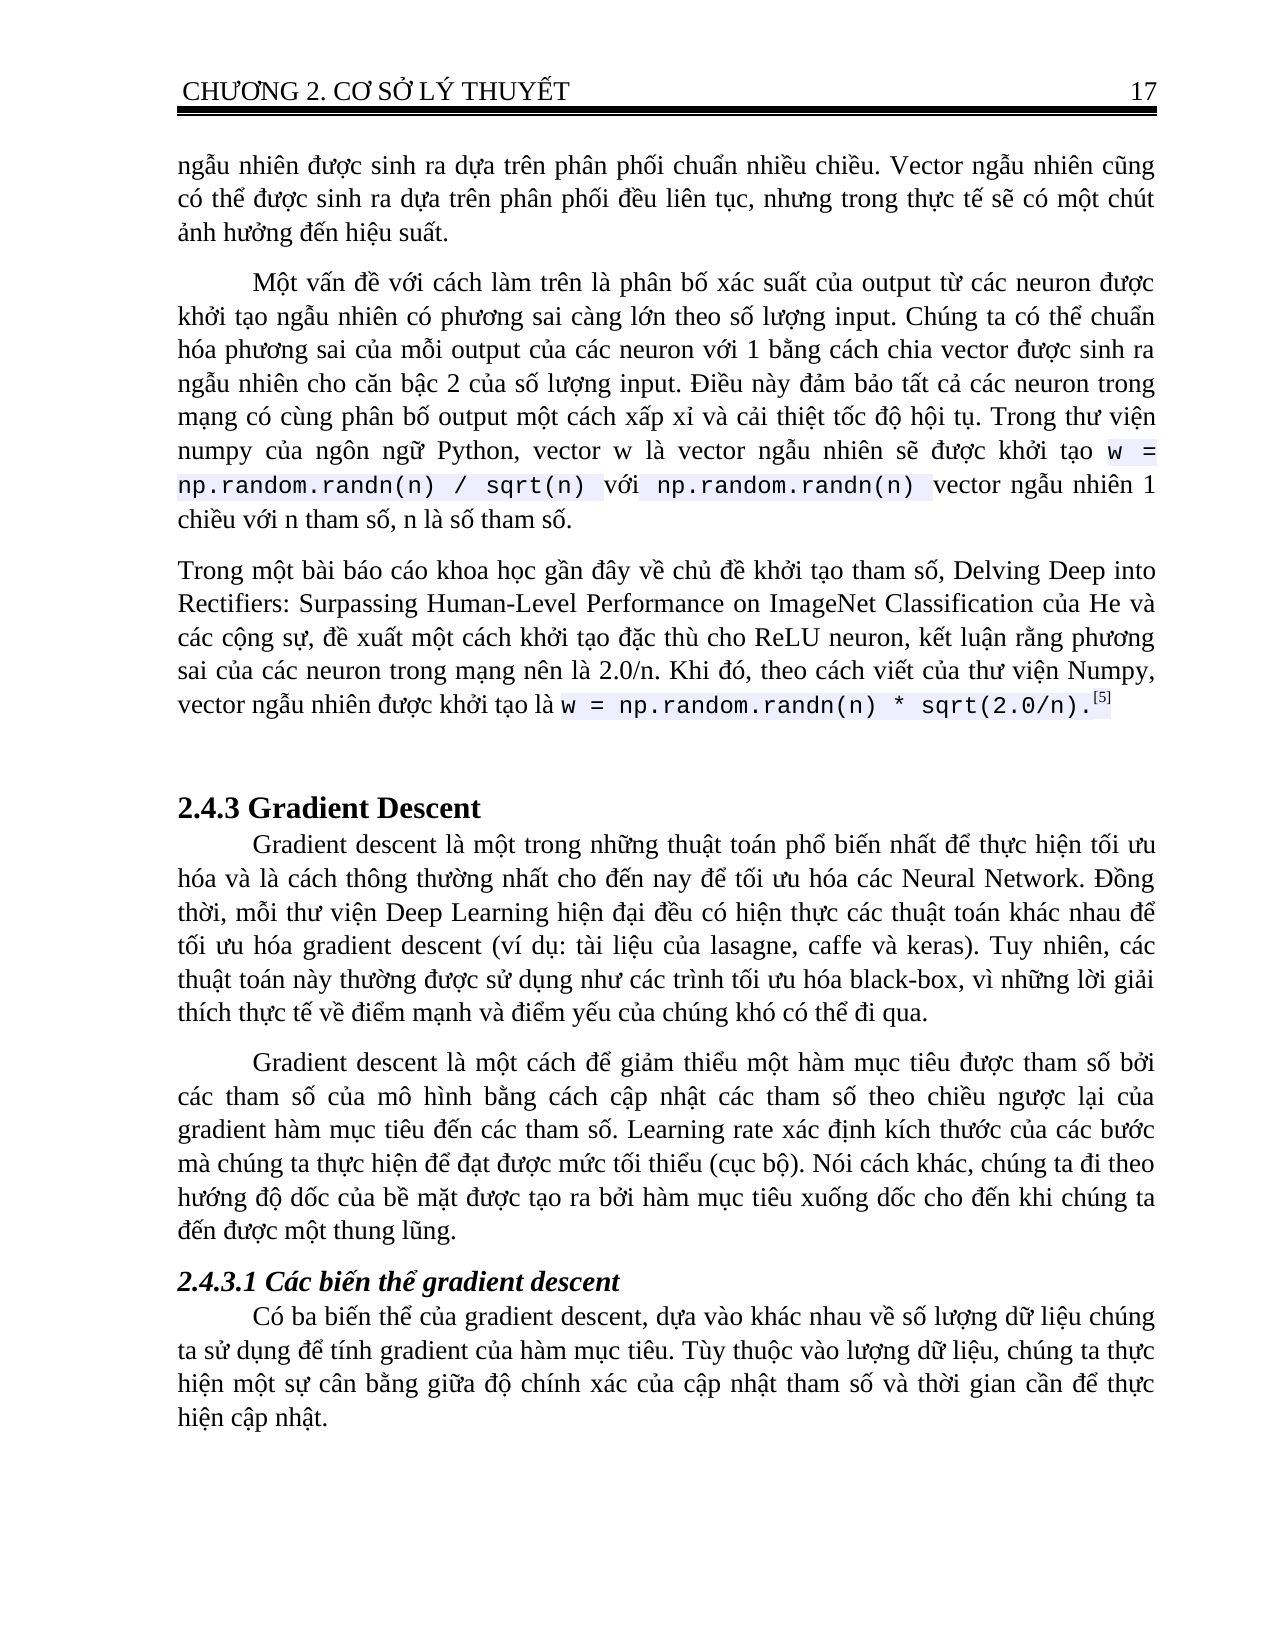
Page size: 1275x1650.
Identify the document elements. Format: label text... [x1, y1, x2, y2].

text Gradient descent là một cách để giảm thiểu một hàm mục tiêu được tham số bởi các tham số của mô hình bằng cách cập nhật các tham số theo chiều ngược lại của gradient hàm mục tiêu đến các tham số. Learning rate xác định kích thước của các bước mà chúng ta thực hiện để đạt được mức tối thiểu (cục bộ). Nói cách khác, chúng ta đi theo hướng độ dốc của bề mặt được tạo ra bởi hàm mục tiêu xuống dốc cho đến khi chúng ta đến được một thung lũng. [177, 1046, 1157, 1245]
text Gradient descent là một trong những thuật toán phổ biến nhất để thực hiện tối ưu hóa và là cách thông thường nhất cho đến nay để tối ưu hóa các Neural Network. Đồng thời, mỗi thư viện Deep Learning hiện đại đều có hiện thực các thuật toán khác nhau để tối ưu hóa gradient descent (ví dụ: tài liệu của lasagne, caffe và keras). Tuy nhiên, các thuật toán này thường được sử dụng như các trình tối ưu hóa black-box, vì những lời giải thích thực tế về điểm mạnh và điểm yếu của chúng khó có thể đi qua. [177, 828, 1157, 1027]
text Một vấn đề với cách làm trên là phân bố xác suất của output từ các neuron được khởi tạo ngẫu nhiên có phương sai càng lớn theo số lượng input. Chúng ta có thể chuẩn hóa phương sai của mỗi output của các neuron với 1 bằng cách chia vector được sinh ra ngẫu nhiên cho căn bậc 2 của số lượng input. Điều này đảm bảo tất cả các neuron trong mạng có cùng phân bố output một cách xấp xỉ và cải thiệt tốc độ hội tụ. Trong thư viện numpy của ngôn ngữ Python, vector w là vector ngẫu nhiên sẽ được khởi tạo w = np.random.randn(n) / sqrt(n) với np.random.randn(n) vector ngẫu nhiên 1 chiều với n tham số, n là số tham số. [177, 266, 1157, 535]
subtitle 2.4.3.1 Các biến thể gradient descent [177, 1264, 1157, 1298]
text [177, 149, 1157, 247]
subtitle 2.4.3 Gradient Descent [177, 790, 1157, 826]
text Có ba biến thể của gradient descent, dựa vào khác nhau về số lượng dữ liệu chúng ta sử dụng để tính gradient của hàm mục tiêu. Tùy thuộc vào lượng dữ liệu, chúng ta thực hiện một sự cân bằng giữa độ chính xác của cập nhật tham số và thời gian cần để thực hiện cập nhật. [177, 1301, 1157, 1432]
text Trong một bài báo cáo khoa học gần đây về chủ đề khởi tạo tham số, Delving Deep into Rectifiers: Surpassing Human-Level Performance on ImageNet Classification của He và các cộng sự, đề xuất một cách khởi tạo đặc thù cho ReLU neuron, kết luận rằng phương sai của các neuron trong mạng nên là 2.0/n. Khi đó, theo cách viết của thư viện Numpy, vector ngẫu nhiên được khởi tạo là w = np.random.randn(n) * sqrt(2.0/n).[5] [177, 554, 1157, 720]
